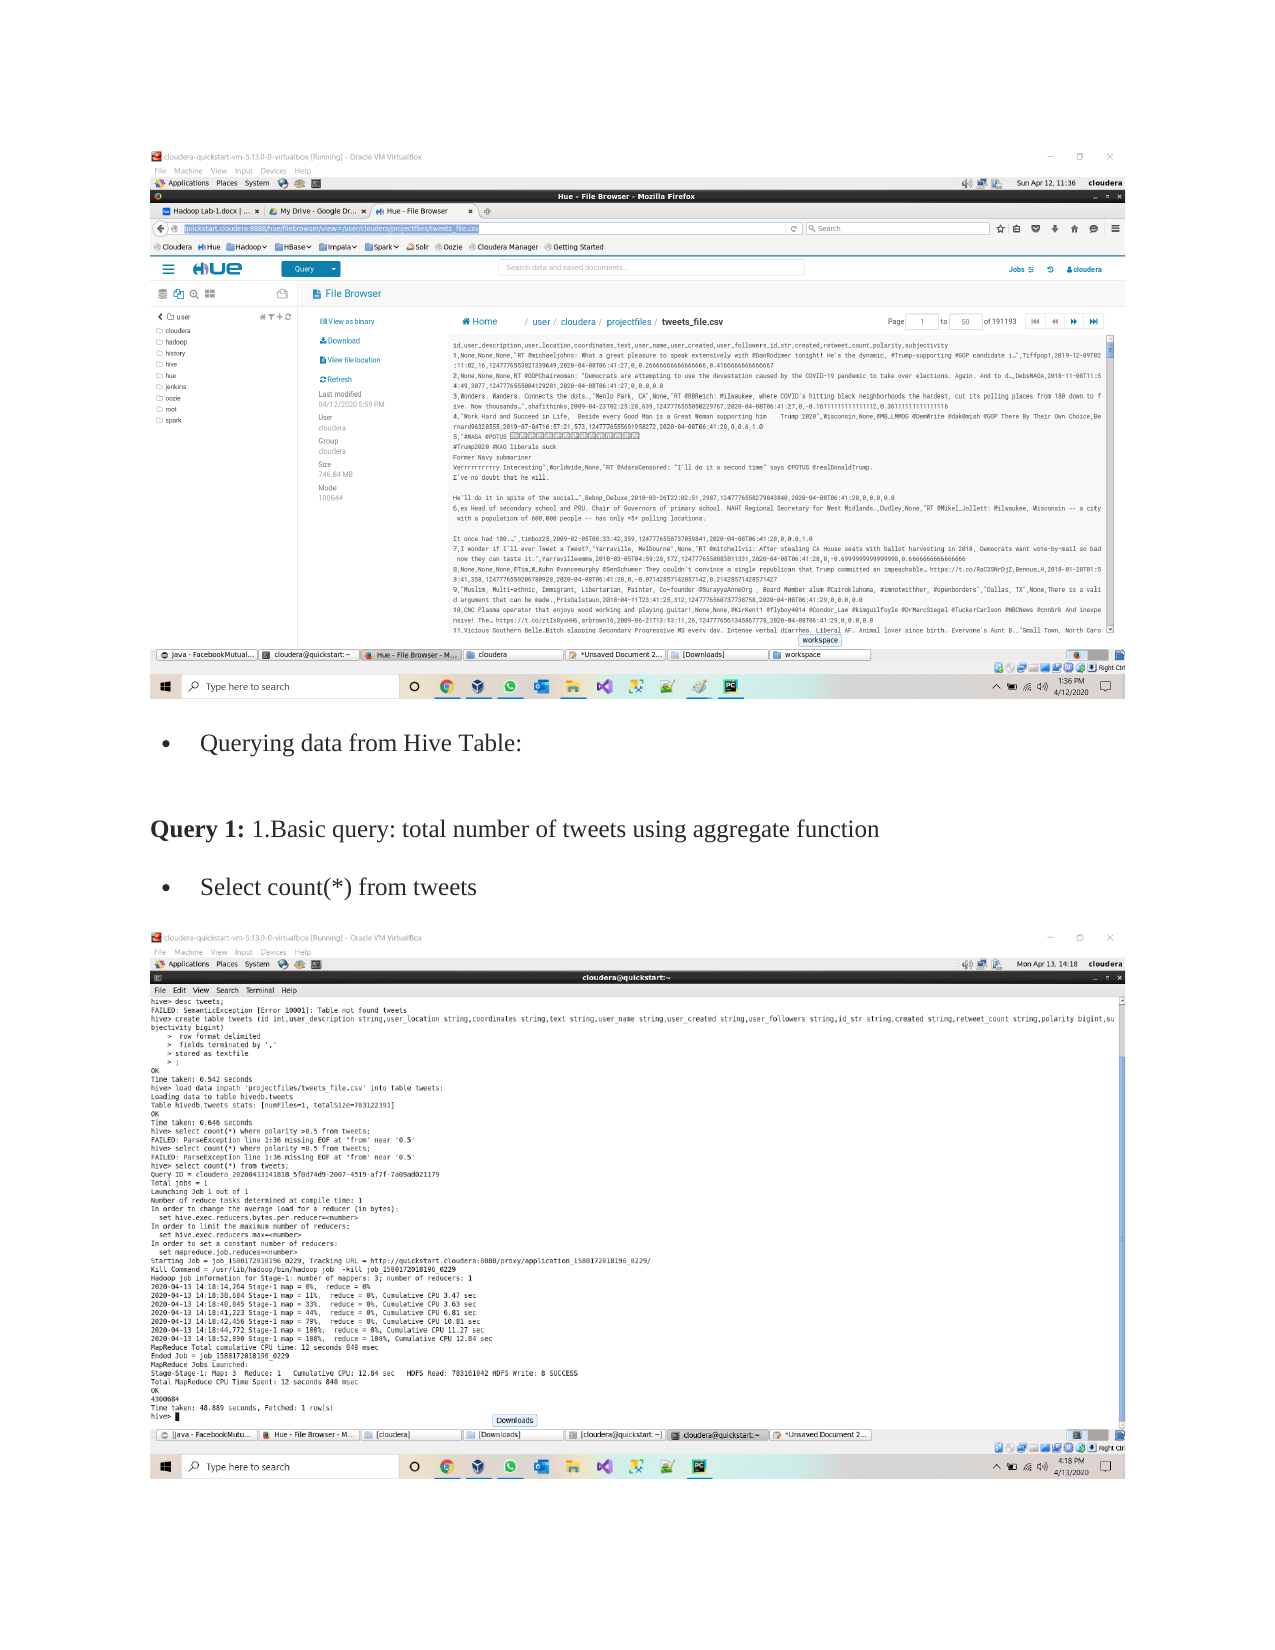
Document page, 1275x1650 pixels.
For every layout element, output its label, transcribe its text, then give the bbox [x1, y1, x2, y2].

picture [150, 150, 1125, 699]
text Query 1: 1.Basic query: total number of tweets using aggregate function [150, 814, 1125, 843]
picture [150, 930, 1125, 1479]
list Select count(*) from tweets [162, 872, 1125, 901]
list Querying data from Hive Table: [162, 728, 1125, 756]
